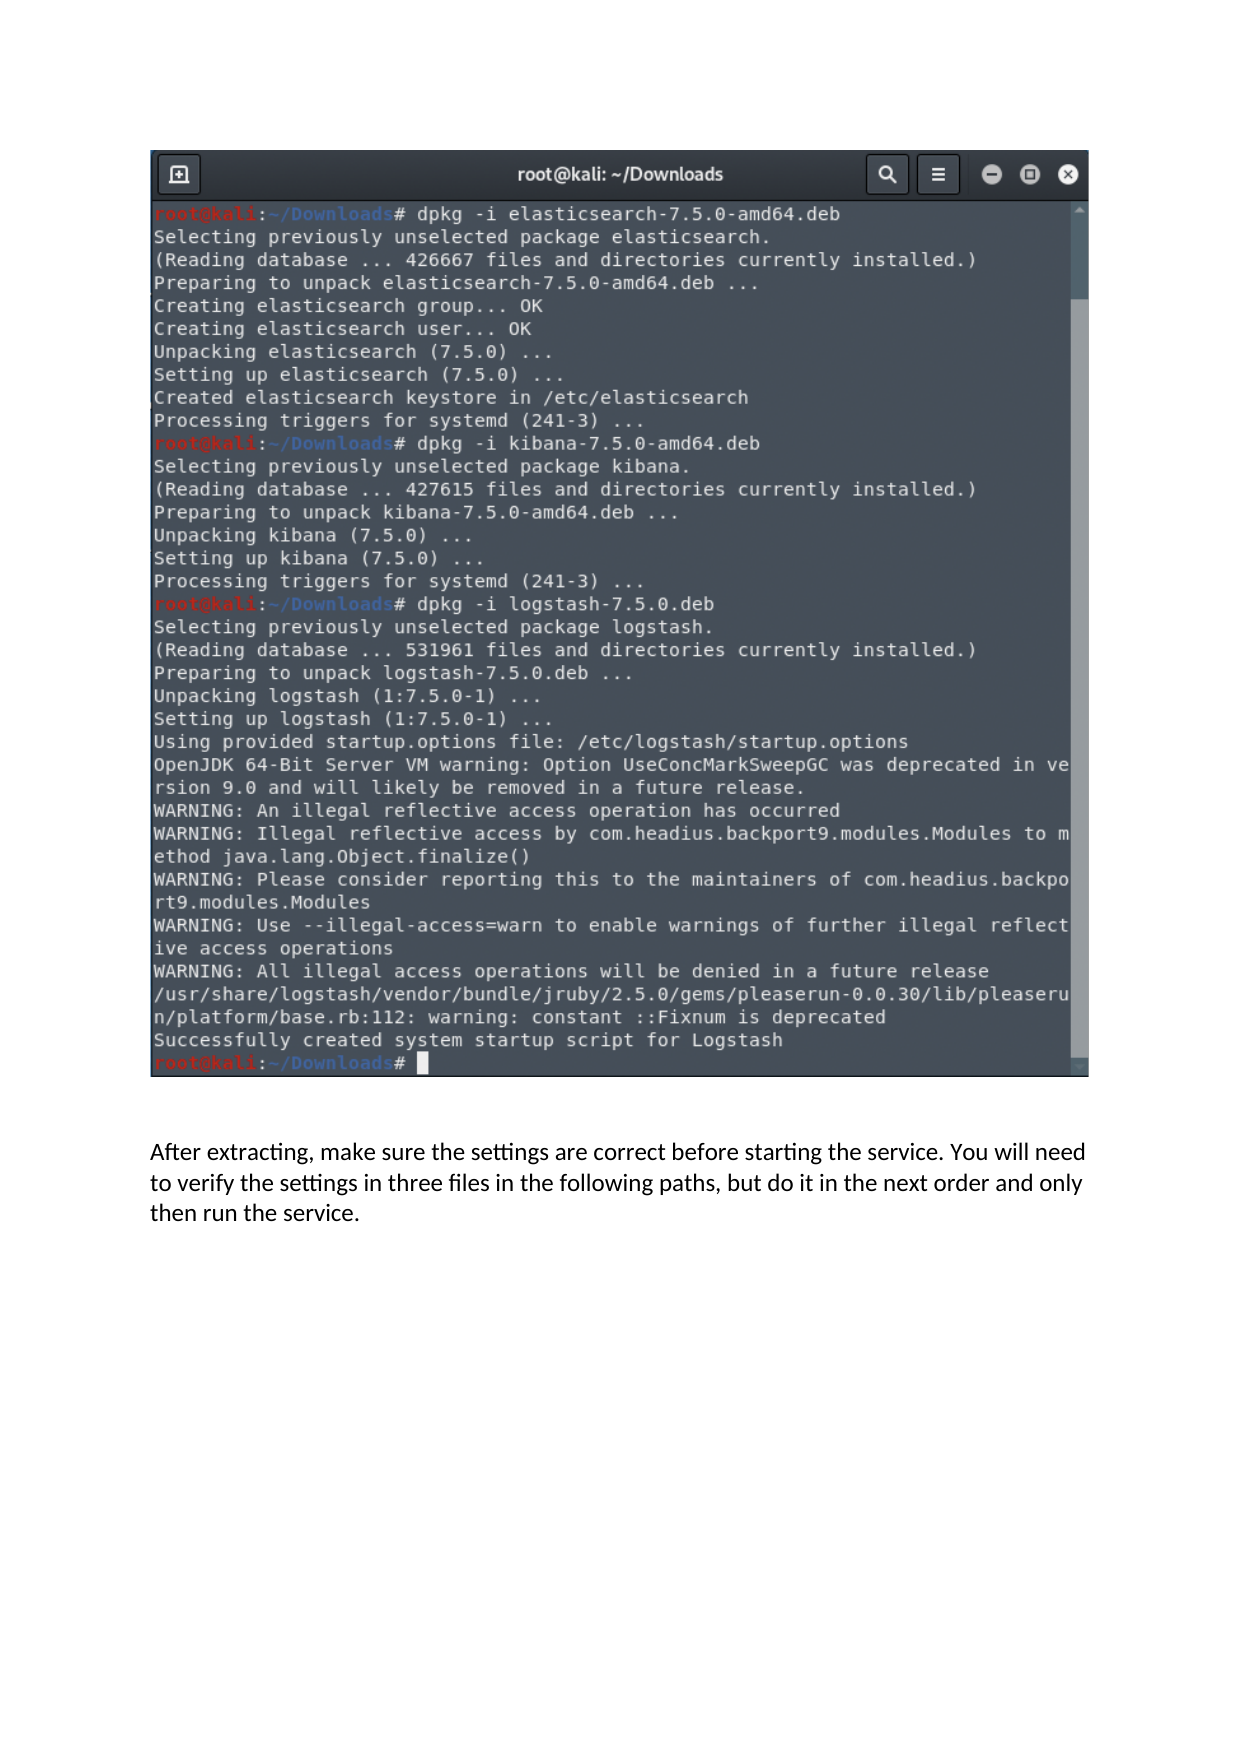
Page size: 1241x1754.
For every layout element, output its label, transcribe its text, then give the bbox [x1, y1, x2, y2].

text After extracting, make sure the settings are correct before starting the service. You will need to verify the settings in three files in the following paths, but do it in the next order and only then run the service. [150, 1136, 1090, 1228]
picture [150, 150, 1090, 1077]
